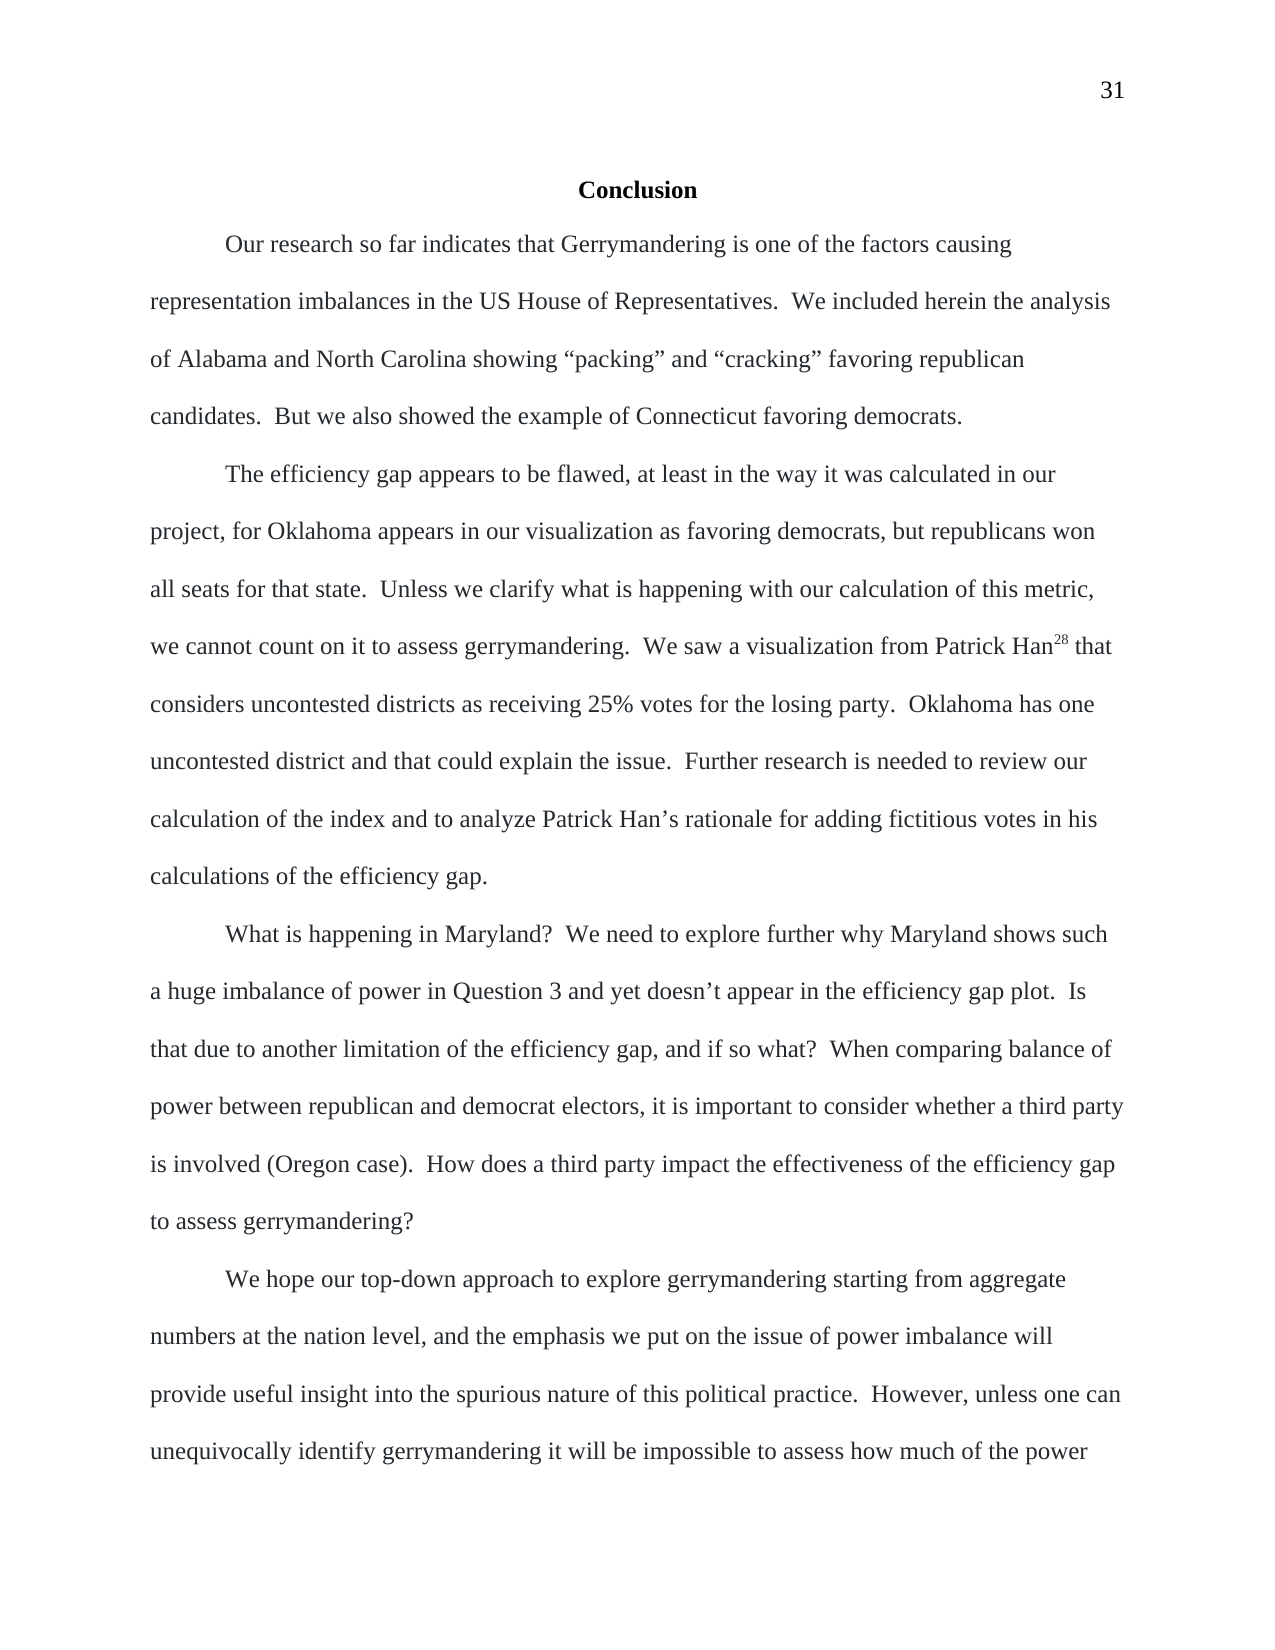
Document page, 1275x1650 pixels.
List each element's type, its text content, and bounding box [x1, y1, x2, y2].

text Our research so far indicates that Gerrymandering is one of the factors causing representation imbalances in the US House of Representatives. We included herein the analysis of Alabama and North Carolina showing “packing” and “cracking” favoring republican candidates. But we also showed the example of Connecticut favoring democrats. [150, 229, 1125, 430]
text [150, 1264, 1125, 1465]
text What is happening in Maryland? We need to explore further why Maryland shows such a huge imbalance of power in Question 3 and yet doesn’t appear in the efficiency gap plot. Is that due to another limitation of the efficiency gap, and if so what? When comparing balance of power between republican and democrat electors, it is important to consider whether a third party is involved (Oregon case). How does a third party impact the effectiveness of the efficiency gap to assess gerrymandering? [150, 919, 1125, 1235]
subtitle Conclusion [150, 175, 1125, 204]
text The efficiency gap appears to be flawed, at least in the way it was calculated in our project, for Oklahoma appears in our visualization as favoring democrats, but republicans won all seats for that state. Unless we clarify what is happening with our calculation of this metric, we cannot count on it to assess gerrymandering. We saw a visualization from Patrick Han28 that considers uncontested districts as receiving 25% votes for the losing party. Oklahoma has one uncontested district and that could explain the issue. Further research is needed to review our calculation of the index and to analyze Patrick Han’s rationale for adding fictitious votes in his calculations of the efficiency gap. [150, 459, 1125, 890]
